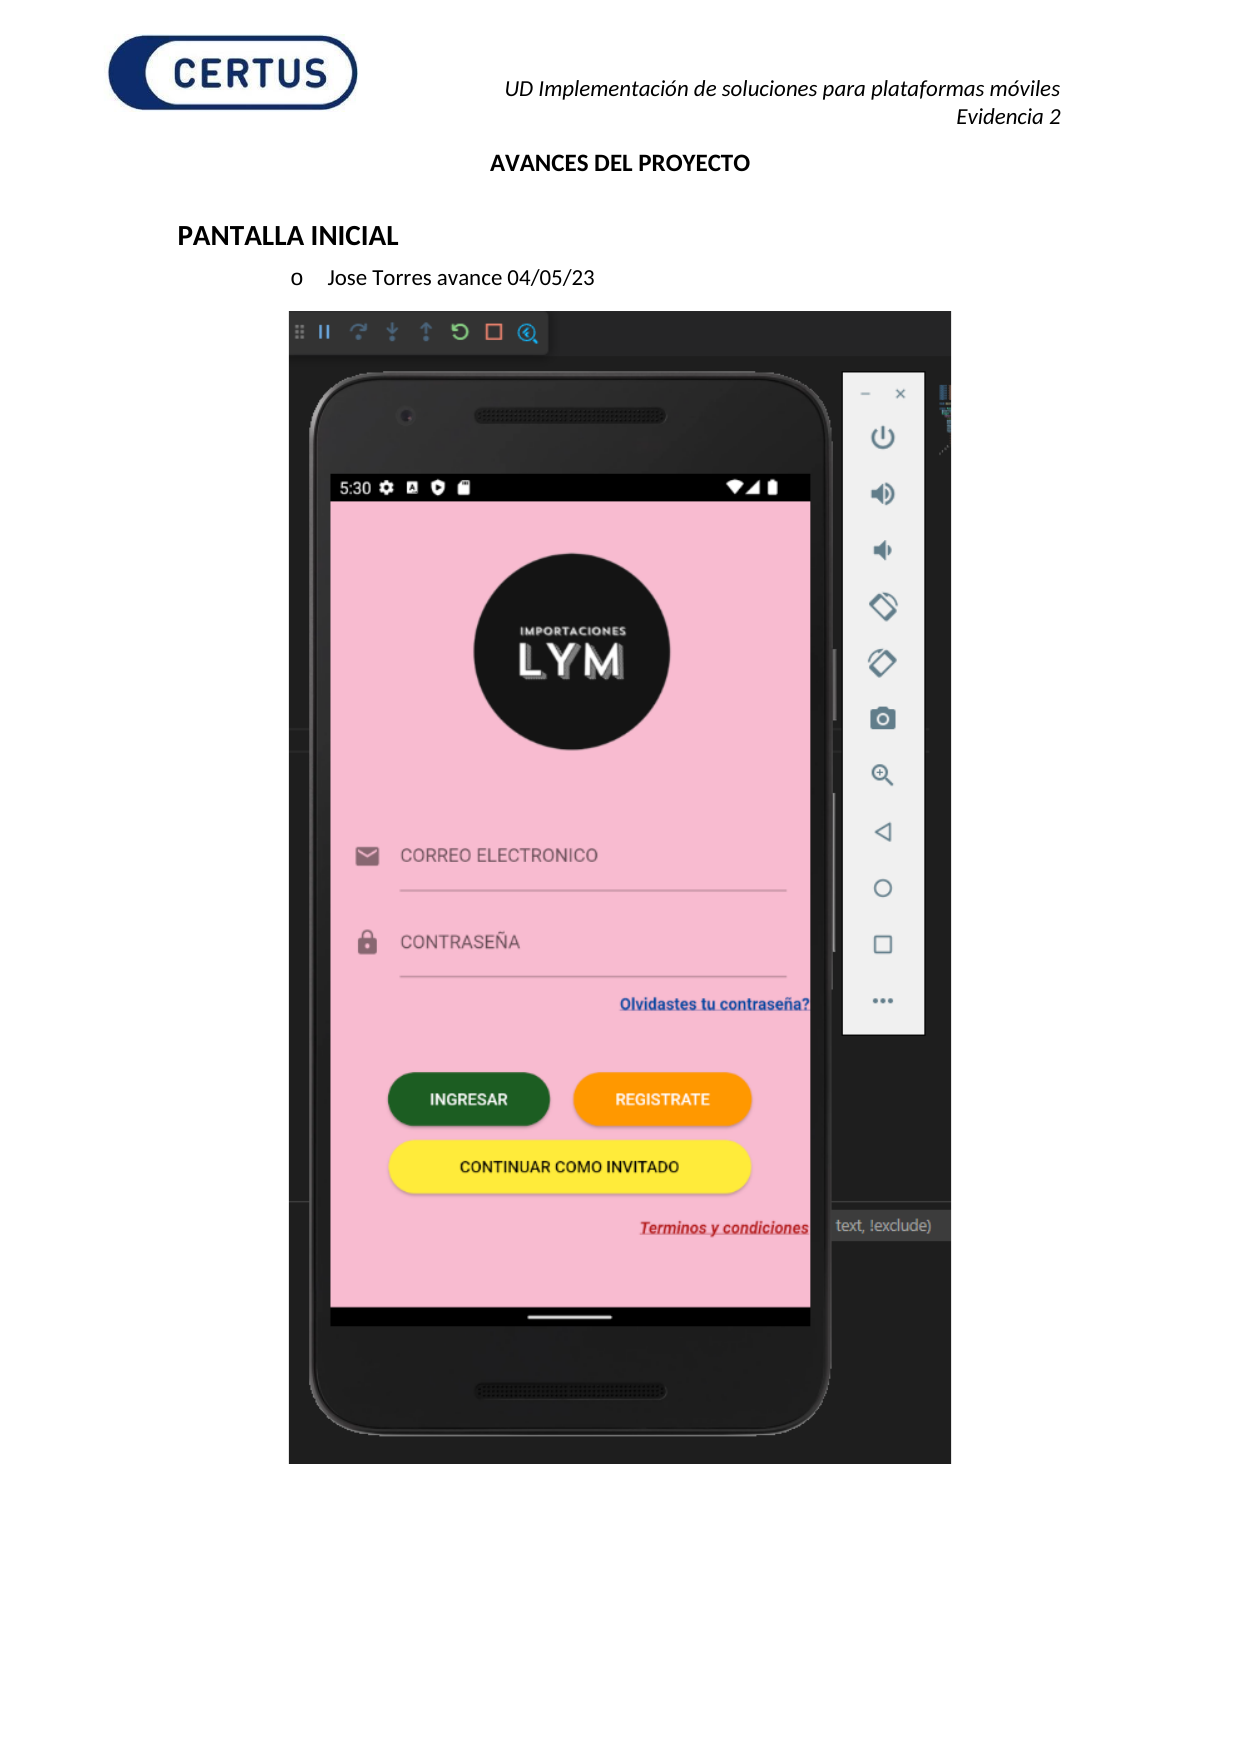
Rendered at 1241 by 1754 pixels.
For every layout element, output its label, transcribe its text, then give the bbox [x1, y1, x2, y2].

subtitle PANTALLA INICIAL [177, 217, 1063, 253]
subtitle AVANCES DEL PROYECTO [177, 148, 1063, 178]
list Jose Torres avance 04/05/23 [290, 263, 1063, 293]
picture [288, 311, 952, 1464]
picture [103, 34, 359, 112]
